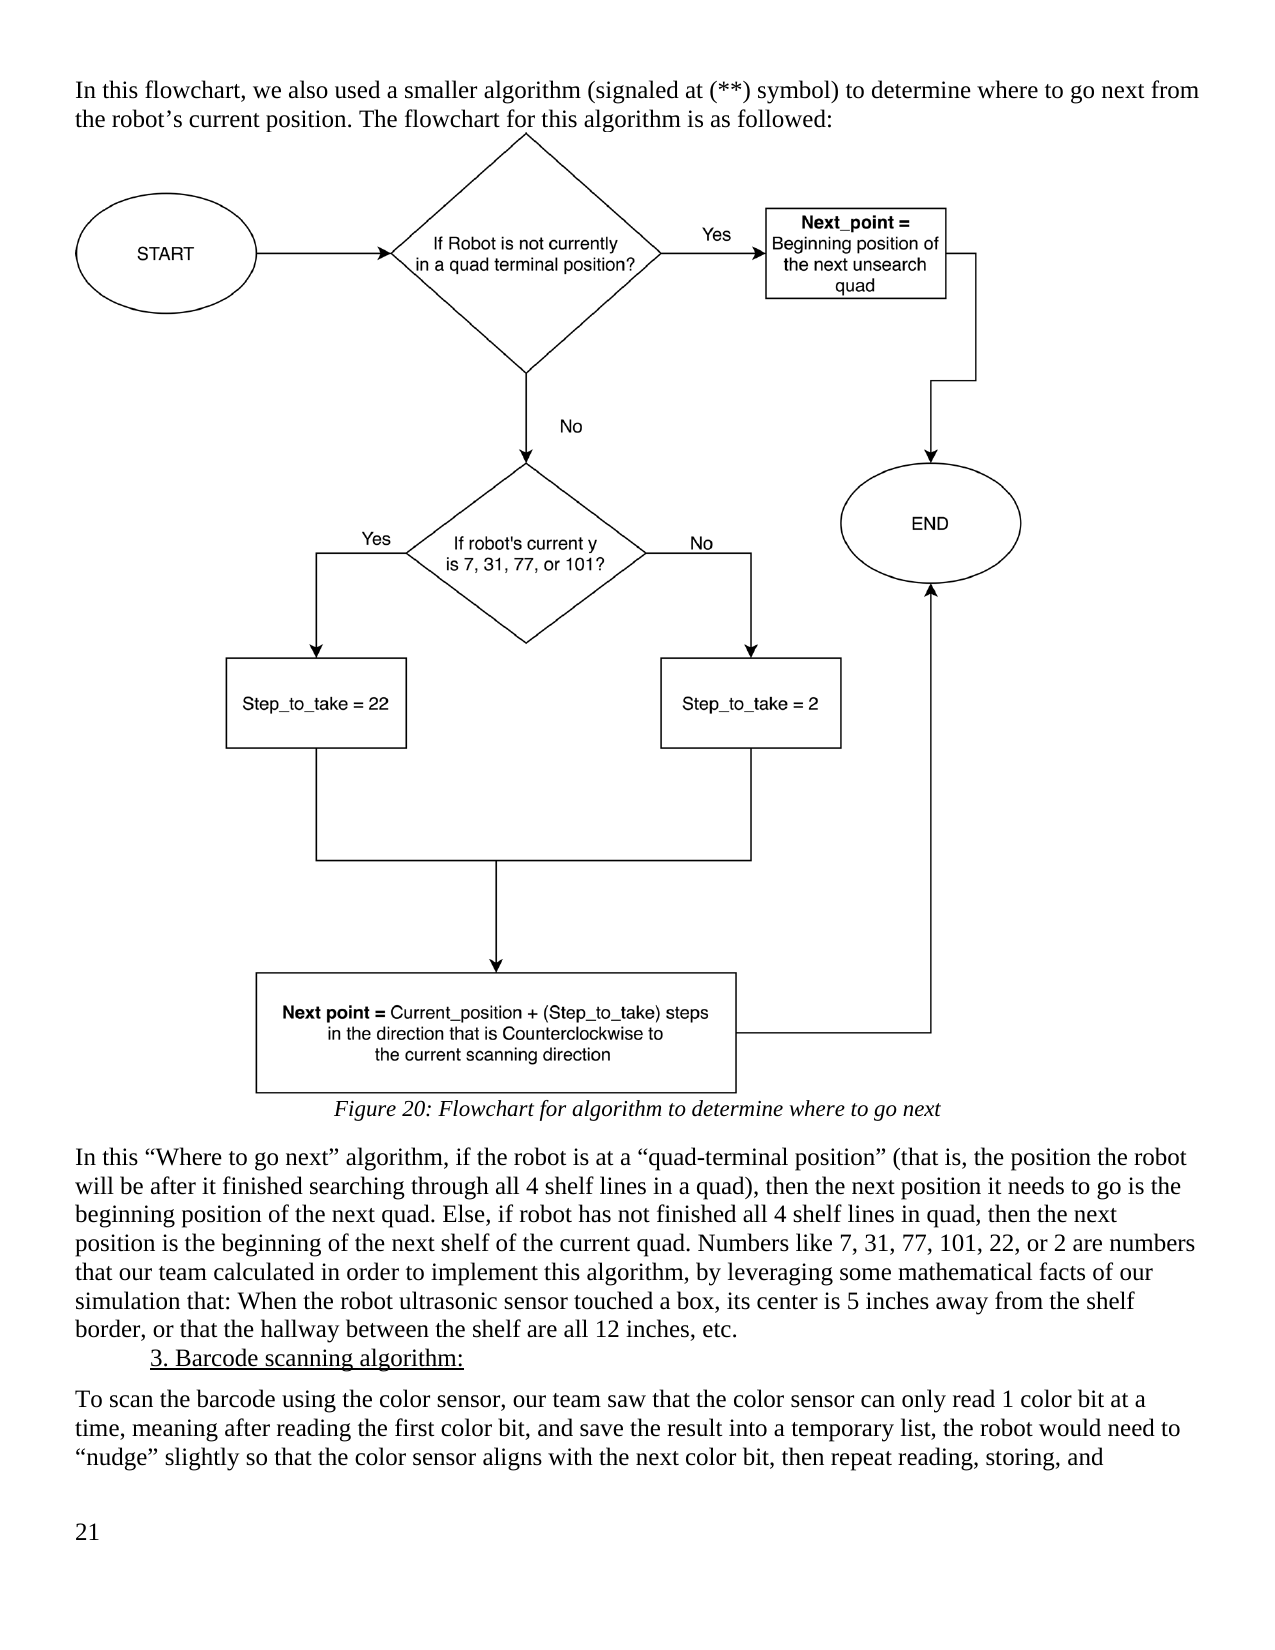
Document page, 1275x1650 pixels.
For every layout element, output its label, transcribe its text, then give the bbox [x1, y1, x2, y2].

text Figure 20: Flowchart for algorithm to determine where to go next [75, 1095, 1200, 1121]
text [75, 1384, 1200, 1471]
picture [75, 132, 1023, 1095]
subtitle 3. Barcode scanning algorithm: [75, 1343, 1200, 1372]
text In this “Where to go next” algorithm, if the robot is at a “quad-terminal position” (that is, the position the robot will be after it finished searching through all 4 shelf lines in a quad), then the next position it needs to go is the beginning position of the next quad. Else, if robot has not finished all 4 shelf lines in quad, then the next position is the beginning of the next shelf of the current quad. Numbers like 7, 31, 77, 101, 22, or 2 are numbers that our team calculated in order to implement this algorithm, by leveraging some mathematical facts of our simulation that: When the robot ultrasonic sensor touched a box, its center is 5 inches away from the shelf border, or that the hallway between the shelf are all 12 inches, etc. [75, 1142, 1200, 1343]
text In this flowchart, we also used a smaller algorithm (signaled at (**) symbol) to determine where to go next from the robot’s current position. The flowchart for this algorithm is as followed: [75, 75, 1200, 132]
